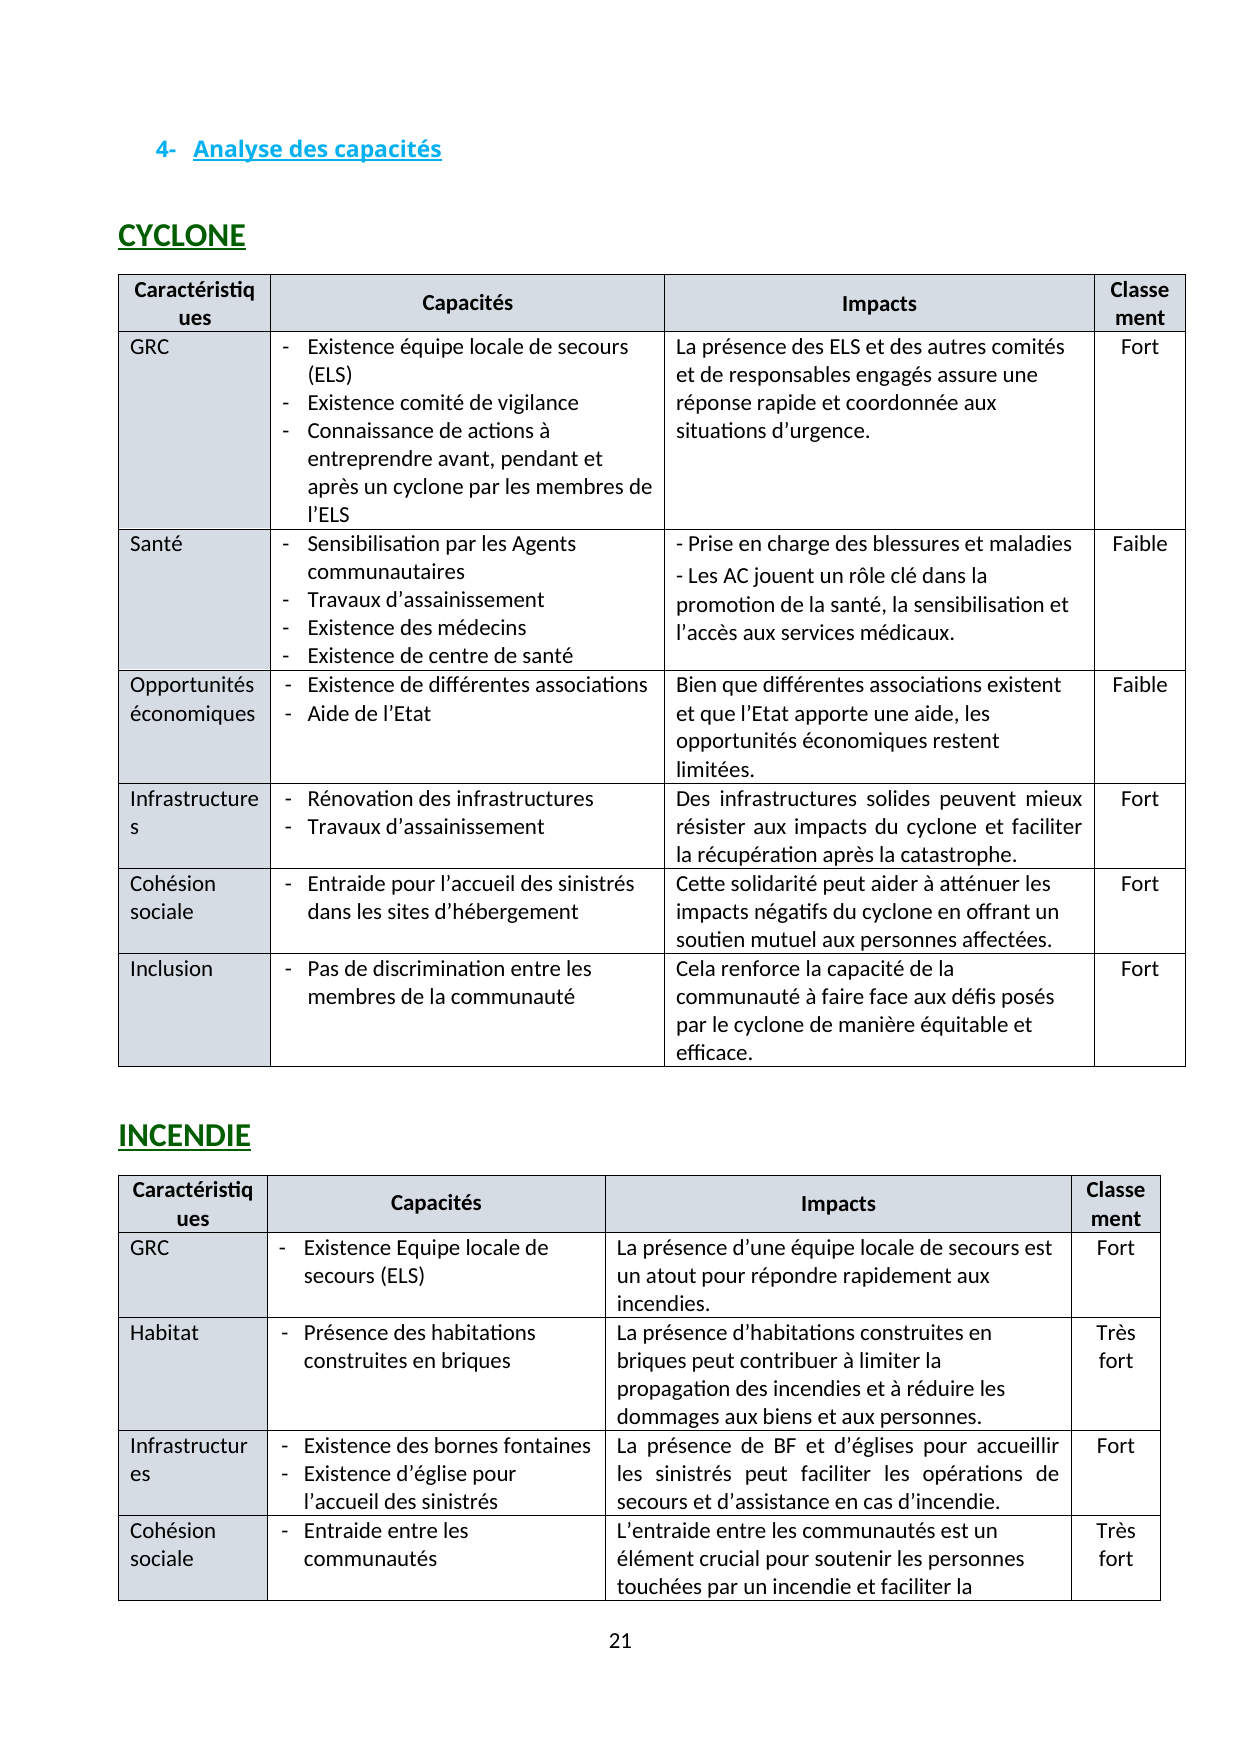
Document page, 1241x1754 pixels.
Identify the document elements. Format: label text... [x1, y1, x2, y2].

table_header Impacts [665, 275, 1094, 331]
table_cell Bien que différentes associations existent et que l’Etat apporte une aide, les opportunités économiques restent limitées. [665, 671, 1094, 783]
table_cell Fort [1072, 1233, 1160, 1317]
table_cell Infrastructures [119, 784, 270, 868]
table_header Caractéristiques [119, 275, 270, 331]
table_cell La présence d’une équipe locale de secours est un atout pour répondre rapidement aux incendies. [606, 1233, 1071, 1317]
subtitle Analyse des capacités [156, 133, 1122, 164]
table_cell Fort [1095, 332, 1185, 528]
table_header Impacts [606, 1176, 1071, 1232]
table_cell La présence des ELS et des autres comités et de responsables engagés assure une réponse rapide et coordonnée aux situations d’urgence. [665, 332, 1094, 528]
text INCENDIE [118, 1114, 1122, 1155]
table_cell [606, 1516, 1071, 1600]
table_cell Fort [1095, 954, 1185, 1066]
table_header Capacités [268, 1176, 605, 1232]
table_cell Fort [1095, 869, 1185, 953]
table_cell La présence de BF et d’églises pour accueillir les sinistrés peut faciliter les opérations de secours et d’assistance en cas d’incendie. [606, 1431, 1071, 1515]
table_cell Pas de discrimination entre les membres de la communauté [271, 954, 664, 1066]
table_cell Cette solidarité peut aider à atténuer les impacts négatifs du cyclone en offrant un soutien mutuel aux personnes affectées. [665, 869, 1094, 953]
table_cell Inclusion [119, 954, 270, 1066]
table_cell - Prise en charge des blessures et maladies - Les AC jouent un rôle clé dans la promotion de la santé, la sensibilisation et l’accès aux services médicaux. [665, 530, 1094, 669]
table_cell Faible [1095, 530, 1185, 669]
text CYCLONE [118, 213, 1122, 254]
table_cell Entraide pour l’accueil des sinistrés dans les sites d’hébergement [271, 869, 664, 953]
table_cell Cohésion sociale [119, 869, 270, 953]
table_cell Cela renforce la capacité de la communauté à faire face aux défis posés par le cyclone de manière équitable et efficace. [665, 954, 1094, 1066]
table_cell GRC [119, 332, 270, 528]
table_cell Cohésion sociale [119, 1516, 267, 1600]
table_header Classement [1072, 1176, 1160, 1232]
table_cell Existence Equipe locale de secours (ELS) [268, 1233, 605, 1317]
table_header Caractéristiques [119, 1176, 267, 1232]
table_cell Présence des habitations construites en briques [268, 1318, 605, 1430]
table_cell Des infrastructures solides peuvent mieux résister aux impacts du cyclone et faciliter la récupération après la catastrophe. [665, 784, 1094, 868]
table_cell Existence des bornes fontaines Existence d’église pour l’accueil des sinistrés [268, 1431, 605, 1515]
table_cell La présence d’habitations construites en briques peut contribuer à limiter la propagation des incendies et à réduire les dommages aux biens et aux personnes. [606, 1318, 1071, 1430]
table_cell Santé [119, 530, 270, 669]
table_cell Très fort [1072, 1516, 1160, 1600]
table_cell Faible [1095, 671, 1185, 783]
table_header Classement [1095, 275, 1185, 331]
table_cell Fort [1072, 1431, 1160, 1515]
table_cell Habitat [119, 1318, 267, 1430]
table_cell Fort [1095, 784, 1185, 868]
table_cell Sensibilisation par les Agents communautaires Travaux d’assainissement Existence des médecins Existence de centre de santé [271, 530, 664, 669]
table_cell Rénovation des infrastructures Travaux d’assainissement [271, 784, 664, 868]
table_cell Existence de différentes associations Aide de l’Etat [271, 671, 664, 783]
table_cell GRC [119, 1233, 267, 1317]
table_cell Infrastructures [119, 1431, 267, 1515]
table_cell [268, 1516, 605, 1600]
table_cell Opportunités économiques [119, 671, 270, 783]
table_cell Très fort [1072, 1318, 1160, 1430]
table_header Capacités [271, 275, 664, 331]
table_cell Existence équipe locale de secours (ELS) Existence comité de vigilance Connaissance de actions à entreprendre avant, pendant et après un cyclone par les membres de l’ELS [271, 332, 664, 528]
